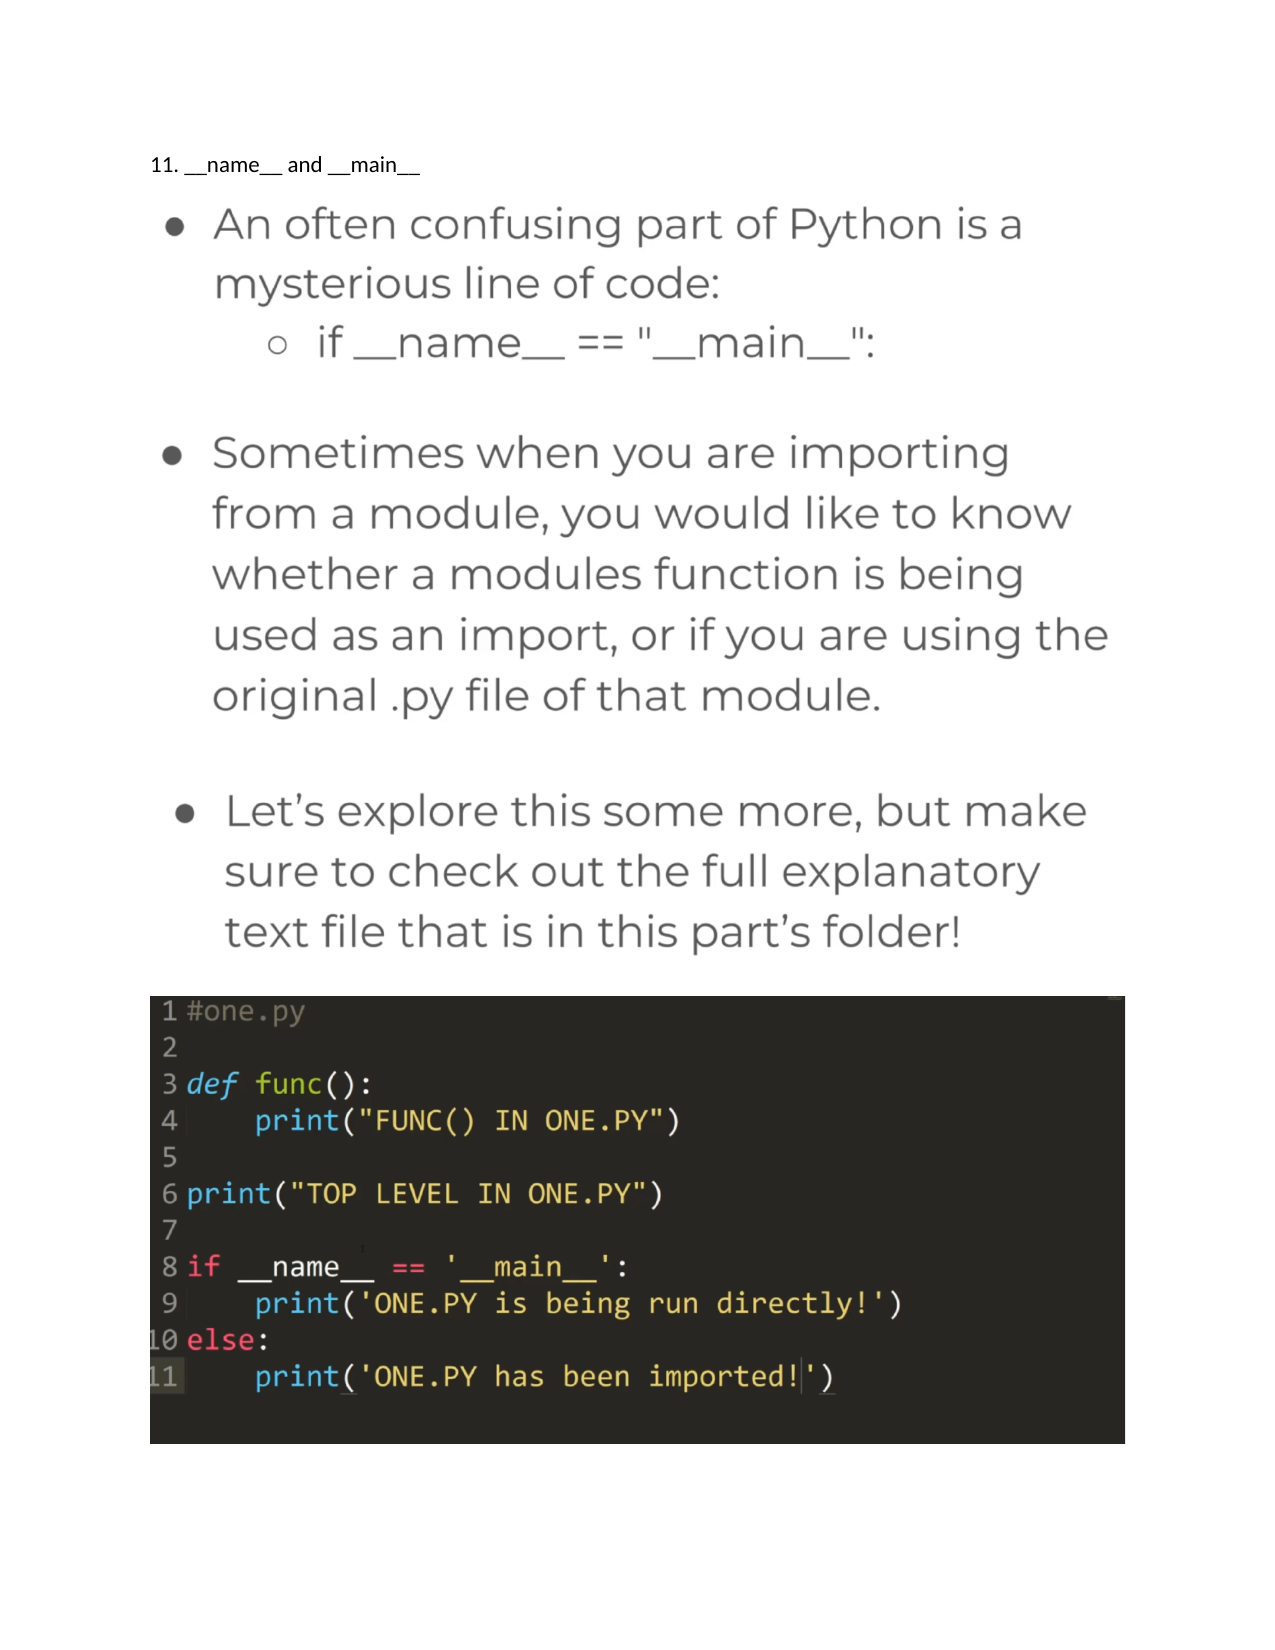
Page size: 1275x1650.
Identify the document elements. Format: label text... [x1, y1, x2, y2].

picture [150, 996, 1125, 1444]
text 11. __name__ and __main__ [150, 150, 1125, 178]
picture [150, 196, 1125, 402]
picture [150, 420, 1125, 757]
picture [150, 775, 1125, 978]
